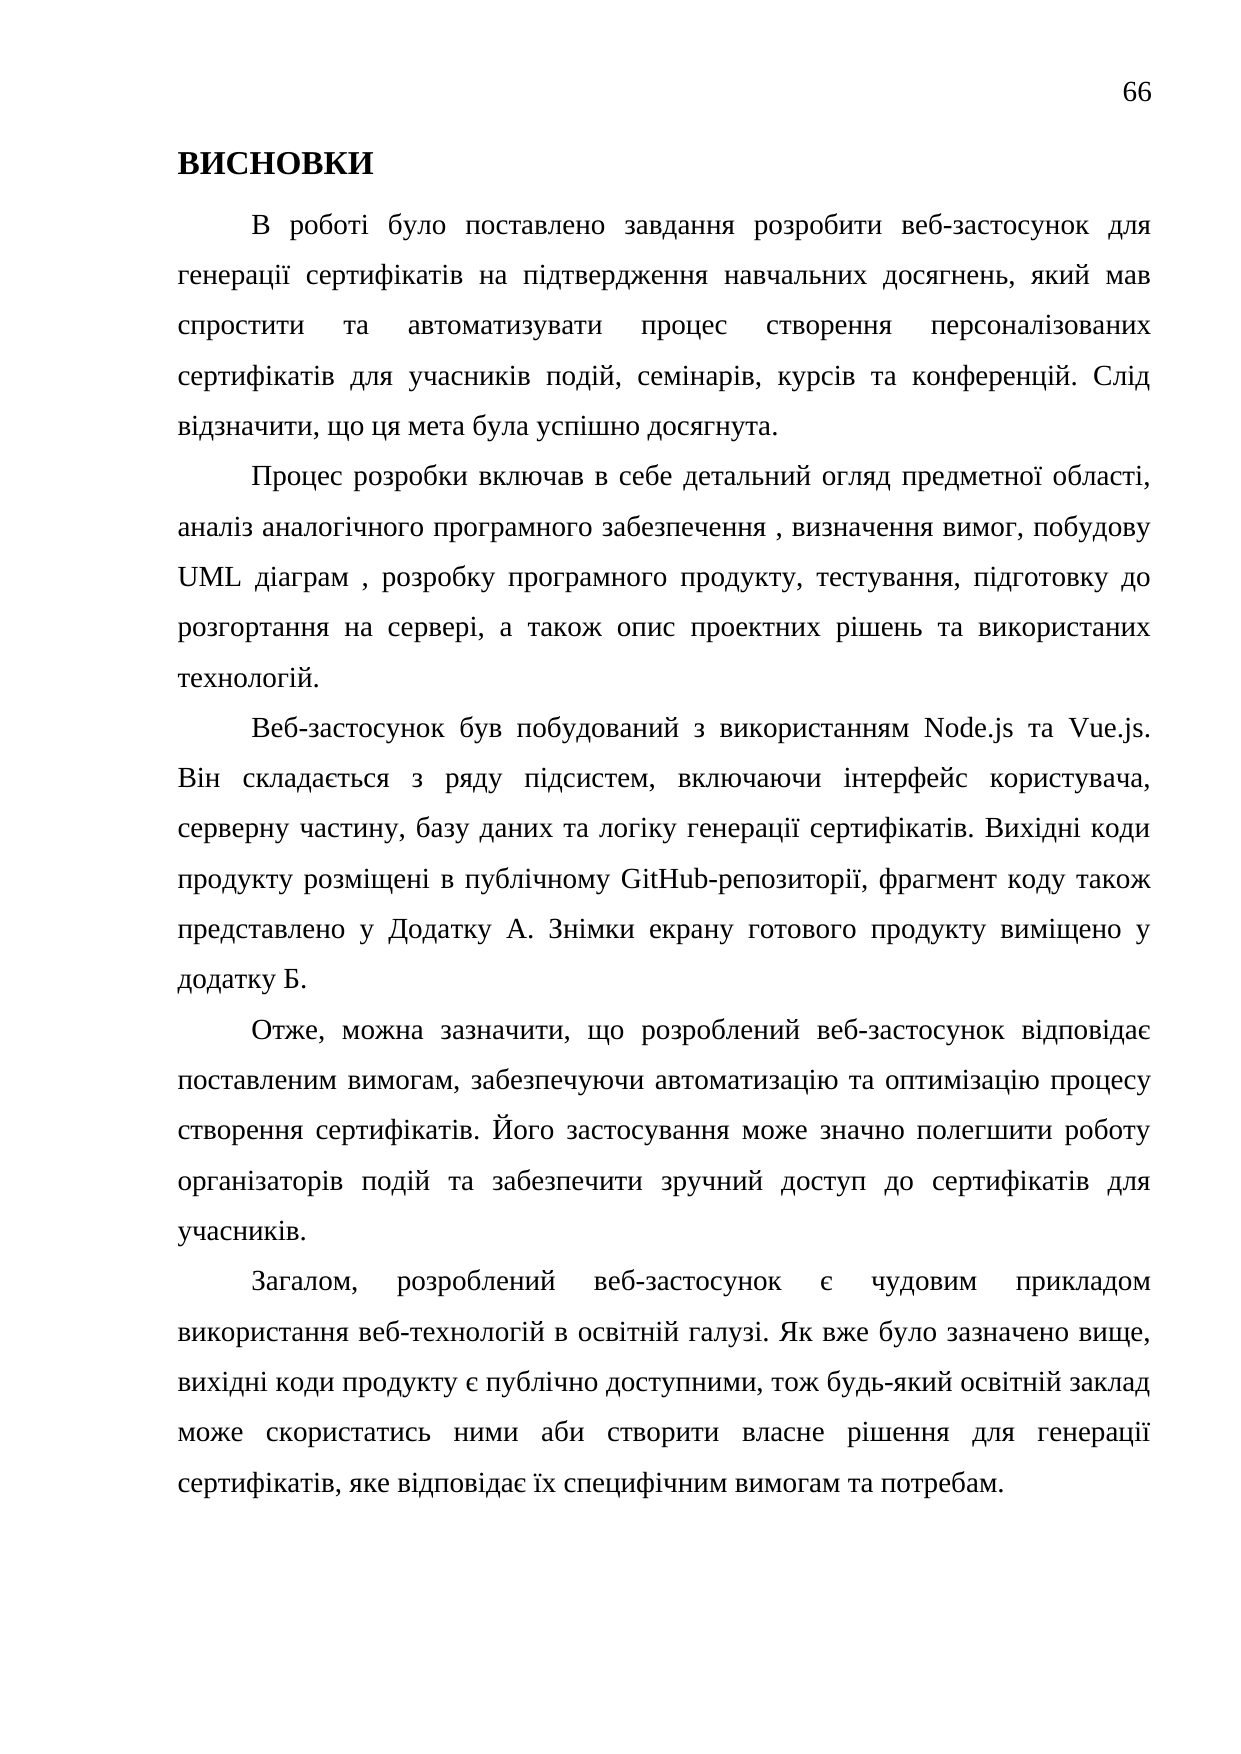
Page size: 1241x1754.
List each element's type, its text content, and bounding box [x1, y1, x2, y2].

text В роботі було поставлено завдання розробити веб-застосунок для генерації сертифікатів на підтвердження навчальних досягнень, який мав спростити та автоматизувати процес створення персоналізованих сертифікатів для учасників подій, семінарів, курсів та конференцій. Слід відзначити, що ця мета була успішно досягнута. [177, 207, 1152, 442]
subtitle ВИСНОВКИ [177, 143, 1152, 181]
text Веб-застосунок був побудований з використанням Node.js та Vue.js. Він складається з ряду підсистем, включаючи інтерфейс користувача, серверну частину, базу даних та логіку генерації сертифікатів. Вихідні коди продукту розміщені в публічному GitHub-репозиторії, фрагмент коду також представлено у Додатку А. Знімки екрану готового продукту виміщено у додатку Б. [177, 710, 1152, 995]
text Отже, можна зазначити, що розроблений веб-застосунок відповідає поставленим вимогам, забезпечуючи автоматизацію та оптимізацію процесу створення сертифікатів. Його застосування може значно полегшити роботу організаторів подій та забезпечити зручний доступ до сертифікатів для учасників. [177, 1012, 1152, 1247]
text Процес розробки включав в себе детальний огляд предметної області, аналіз аналогічного програмного забезпечення , визначення вимог, побудову UML діаграм , розробку програмного продукту, тестування, підготовку до розгортання на сервері, а також опис проектних рішень та використаних технологій. [177, 458, 1152, 693]
text Загалом, розроблений веб-застосунок є чудовим прикладом використання веб-технологій в освітній галузі. Як вже було зазначено вище, вихідні коди продукту є публічно доступними, тож будь-який освітній заклад може скористатись ними аби створити власне рішення для генерації сертифікатів, яке відповідає їх специфічним вимогам та потребам. [177, 1263, 1152, 1498]
